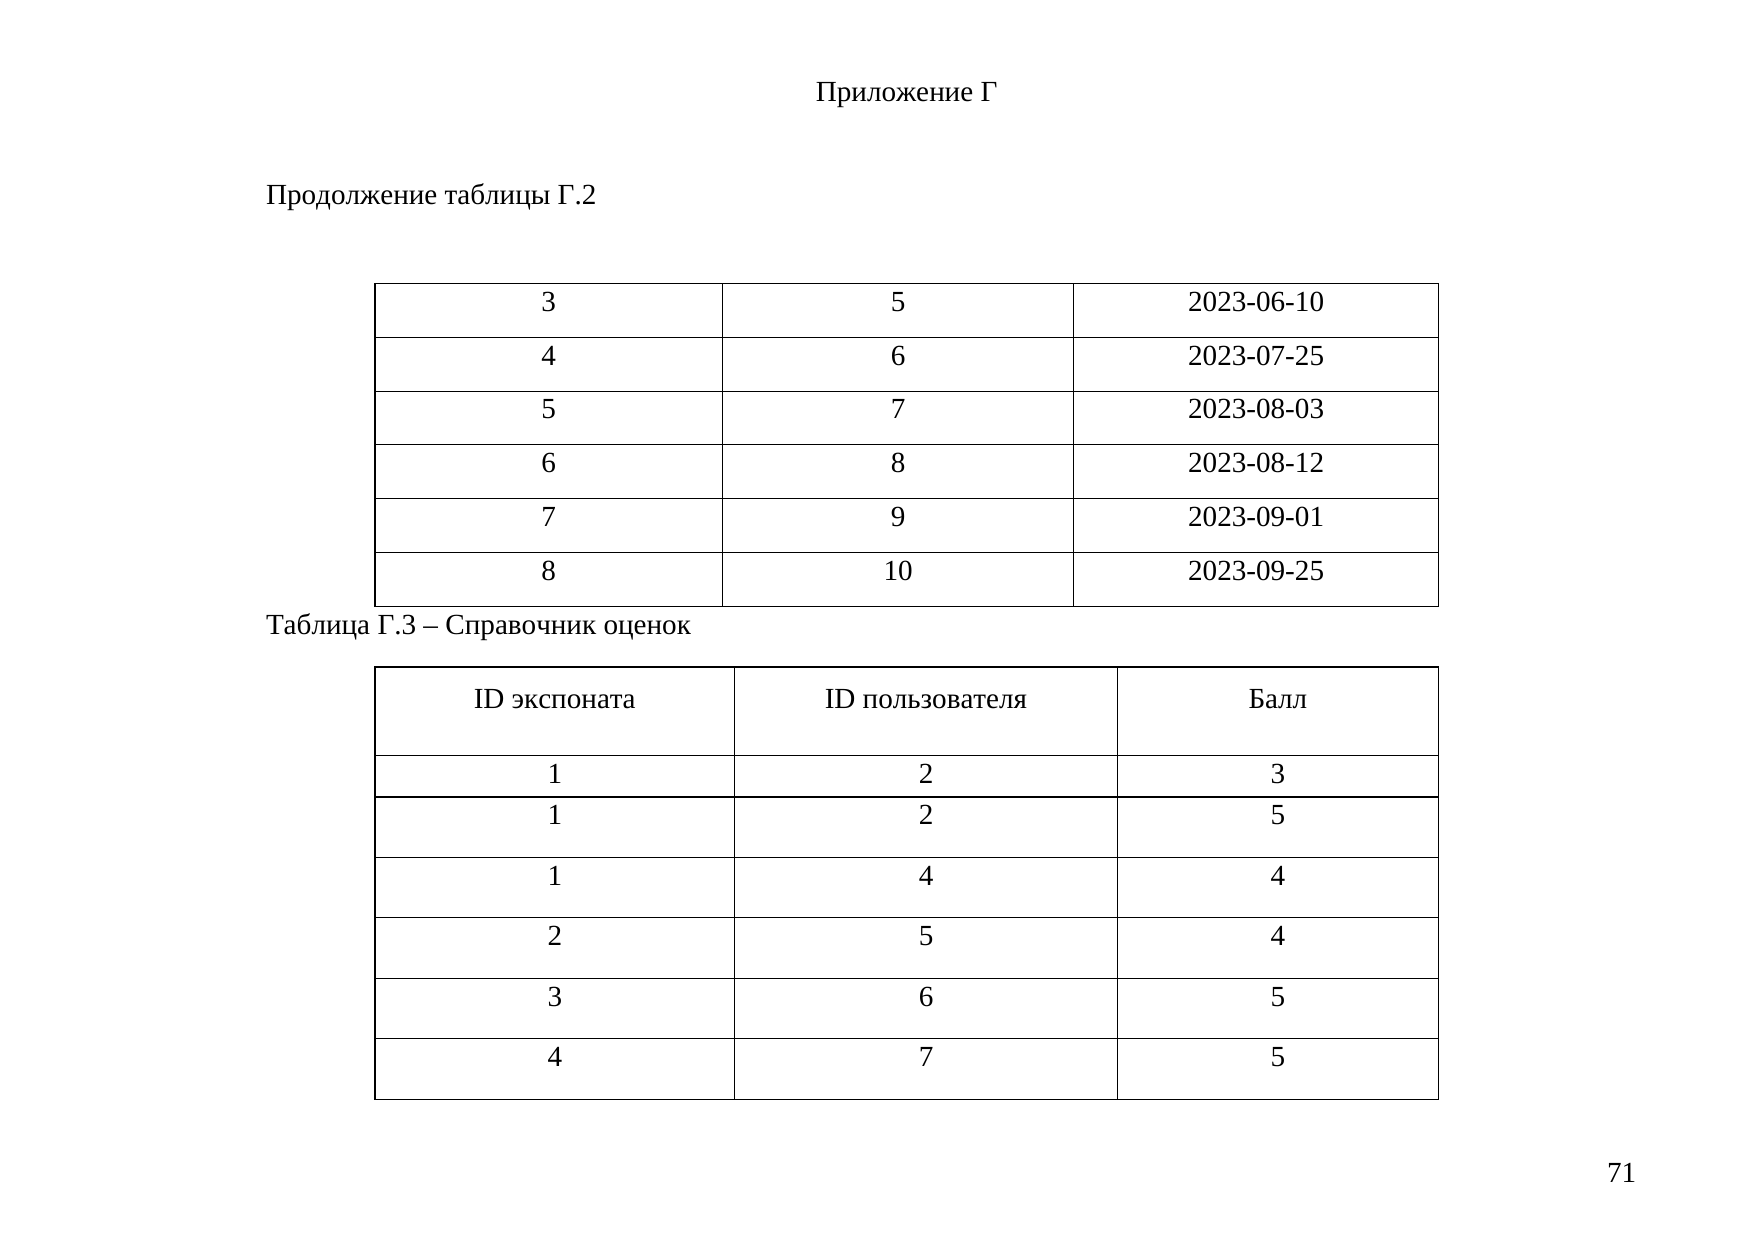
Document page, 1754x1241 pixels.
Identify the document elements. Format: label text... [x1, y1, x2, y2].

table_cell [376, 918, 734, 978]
text Таблица Г.3 – Справочник оценок [177, 607, 1636, 641]
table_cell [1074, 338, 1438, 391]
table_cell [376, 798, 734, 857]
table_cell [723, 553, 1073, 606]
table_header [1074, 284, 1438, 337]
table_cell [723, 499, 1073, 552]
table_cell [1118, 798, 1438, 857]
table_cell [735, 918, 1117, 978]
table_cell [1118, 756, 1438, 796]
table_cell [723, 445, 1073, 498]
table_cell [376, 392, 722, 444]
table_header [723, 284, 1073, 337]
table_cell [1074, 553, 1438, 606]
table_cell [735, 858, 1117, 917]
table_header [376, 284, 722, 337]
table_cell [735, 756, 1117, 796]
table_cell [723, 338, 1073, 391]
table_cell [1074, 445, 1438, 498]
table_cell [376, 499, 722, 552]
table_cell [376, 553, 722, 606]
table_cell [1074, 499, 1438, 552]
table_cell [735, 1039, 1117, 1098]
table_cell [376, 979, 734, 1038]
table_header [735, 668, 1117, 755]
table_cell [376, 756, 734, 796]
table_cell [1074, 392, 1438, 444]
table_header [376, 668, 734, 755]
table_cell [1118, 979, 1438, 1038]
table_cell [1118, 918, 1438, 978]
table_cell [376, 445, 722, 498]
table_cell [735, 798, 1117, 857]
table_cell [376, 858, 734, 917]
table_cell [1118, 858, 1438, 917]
text Продолжение таблицы Г.2 [177, 177, 1636, 211]
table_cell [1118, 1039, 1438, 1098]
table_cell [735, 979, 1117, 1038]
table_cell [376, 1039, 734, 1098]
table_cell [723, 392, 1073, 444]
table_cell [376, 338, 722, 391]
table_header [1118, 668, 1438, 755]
